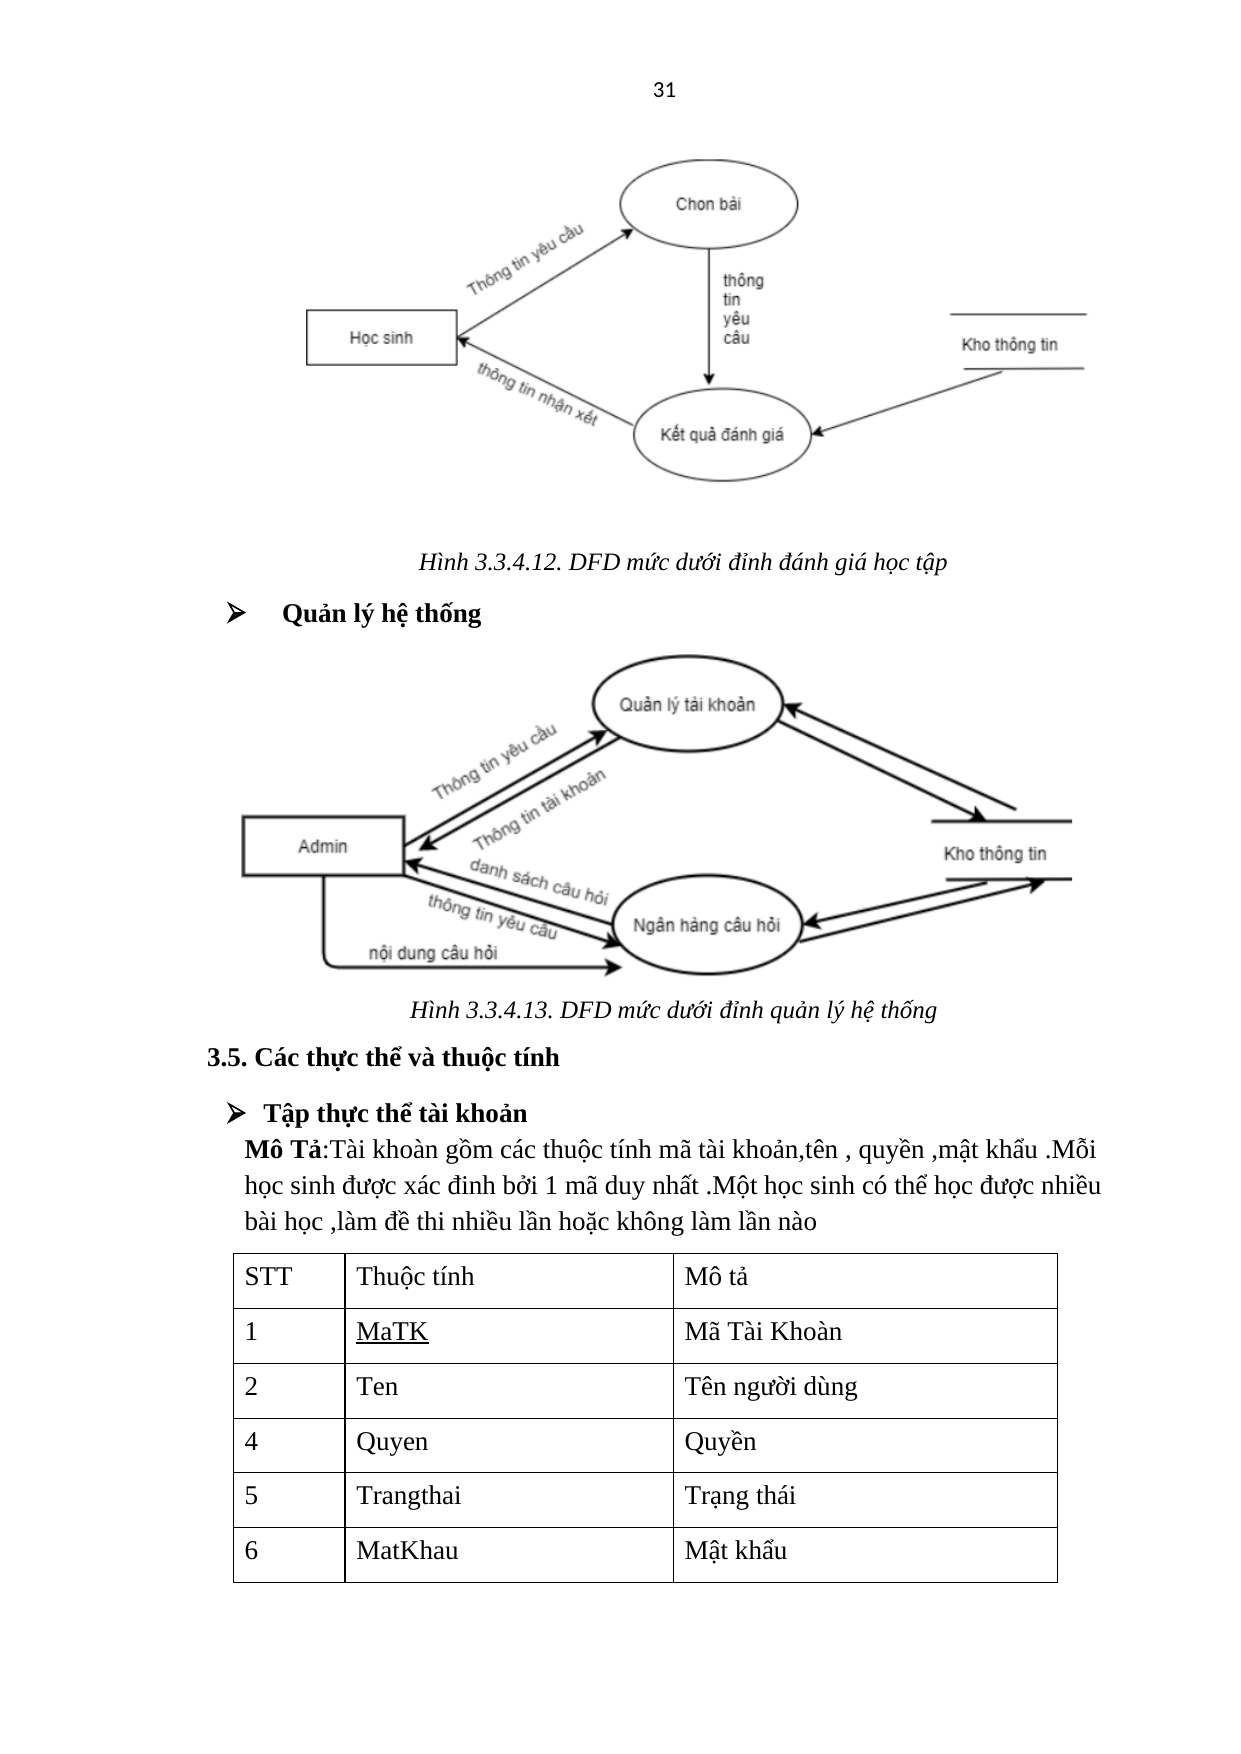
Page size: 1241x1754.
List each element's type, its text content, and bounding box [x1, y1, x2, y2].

table_cell MaTK [346, 1309, 673, 1363]
table_header Mô tả [674, 1254, 1057, 1308]
text 3.5. Các thực thể và thuộc tính [207, 1041, 1122, 1072]
table_cell Mật khẩu [674, 1528, 1057, 1582]
list Quản lý hệ thống [226, 597, 1122, 628]
picture [257, 118, 1109, 534]
table_cell Trangthai [346, 1473, 673, 1527]
list Mô Tả:Tài khoàn gồm các thuộc tính mã tài khoản,tên , quyền ,mật khẩu .Mỗi học sinh được xác đinh bởi 1 mã duy nhất .Một học sinh có thể học được nhiều bài học ,làm đề thi nhiều lần hoặc không làm lần nào [244, 1133, 1122, 1236]
table_cell MatKhau [346, 1528, 673, 1582]
list Tập thực thể tài khoản [226, 1097, 1122, 1129]
table_cell Ten [346, 1364, 673, 1417]
picture [225, 632, 1073, 979]
table_cell Quyen [346, 1419, 673, 1472]
table_cell Tên người dùng [674, 1364, 1057, 1417]
table_cell 1 [234, 1309, 344, 1363]
table_cell 2 [234, 1364, 344, 1417]
table_cell 5 [234, 1473, 344, 1527]
table_cell 4 [234, 1419, 344, 1472]
table_cell 6 [234, 1528, 344, 1582]
table_cell Trạng thái [674, 1473, 1057, 1527]
table_cell Quyền [674, 1419, 1057, 1472]
table_header Thuộc tính [346, 1254, 673, 1308]
table_cell Mã Tài Khoàn [674, 1309, 1057, 1363]
table_header STT [234, 1254, 344, 1308]
